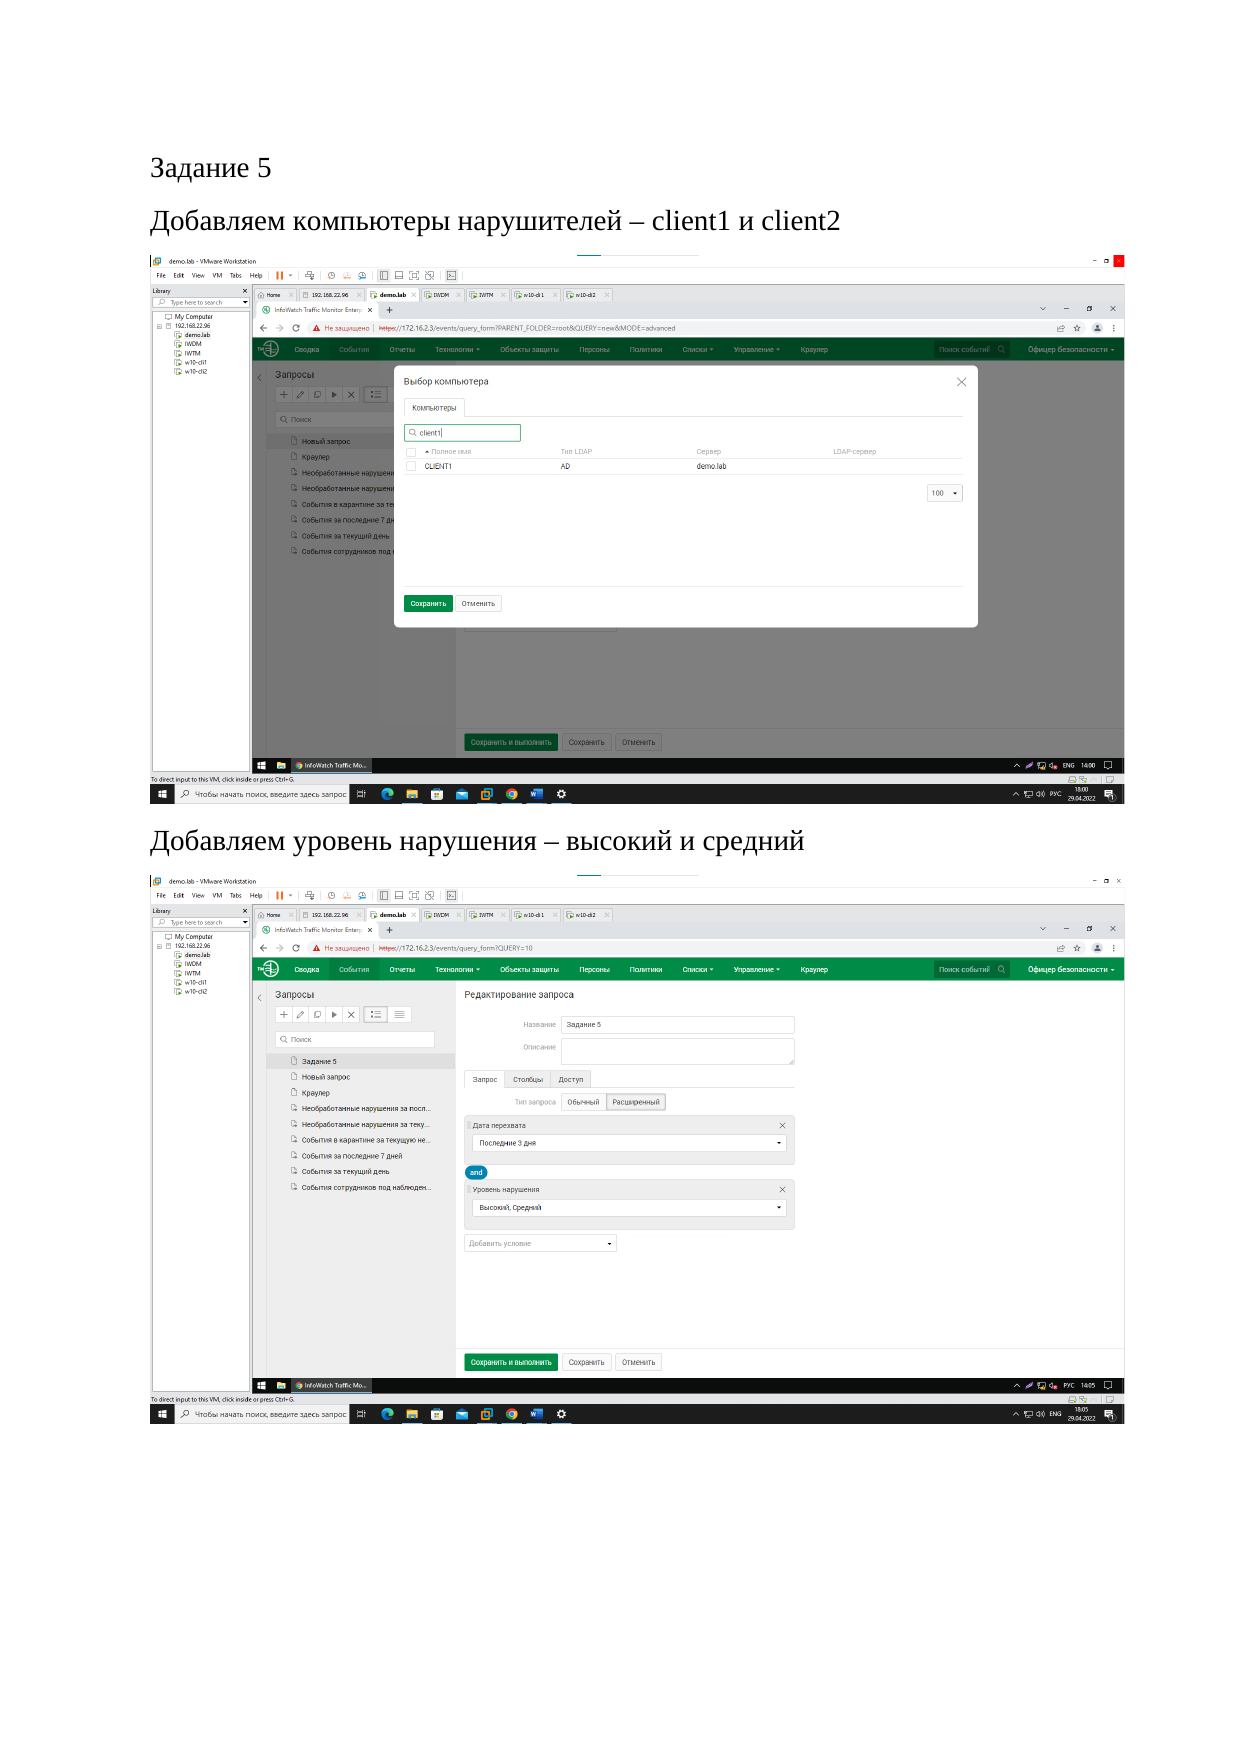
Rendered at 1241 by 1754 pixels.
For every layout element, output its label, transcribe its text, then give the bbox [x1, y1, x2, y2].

picture [150, 255, 1125, 804]
text Добавляем уровень нарушения – высокий и средний [150, 823, 1090, 856]
picture [150, 875, 1125, 1424]
text Добавляем компьютеры нарушителей – client1 и client2 [150, 203, 1090, 236]
text Задание 5 [150, 150, 1090, 183]
